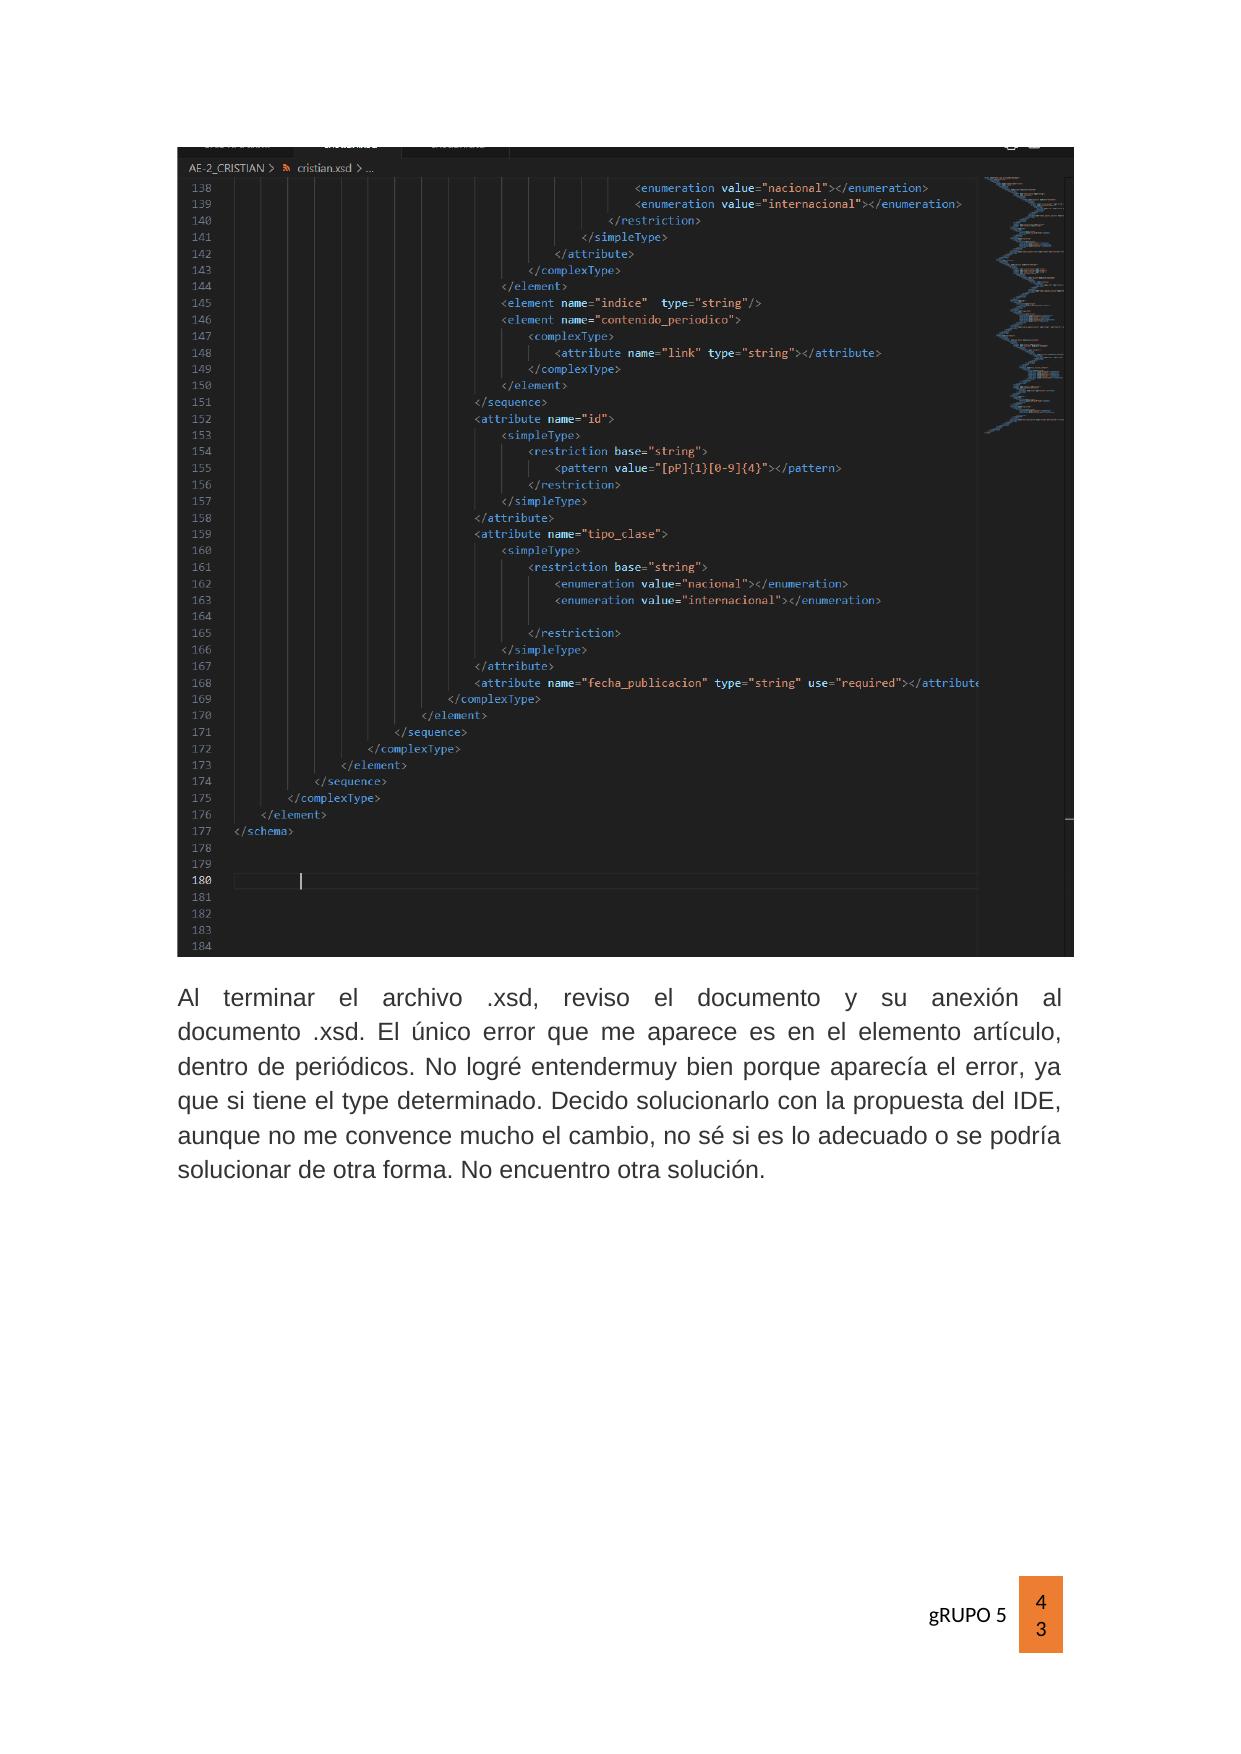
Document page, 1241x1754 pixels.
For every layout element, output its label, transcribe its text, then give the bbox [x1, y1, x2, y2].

picture [177, 147, 1074, 957]
text Al terminar el archivo .xsd, reviso el documento y su anexión al documento .xsd. El único error que me aparece es en el elemento artículo, dentro de periódicos. No logré entendermuy bien porque aparecía el error, ya que si tiene el type determinado. Decido solucionarlo con la propuesta del IDE, aunque no me convence mucho el cambio, no sé si es lo adecuado o se podría solucionar de otra forma. No encuentro otra solución. [177, 983, 1063, 1184]
